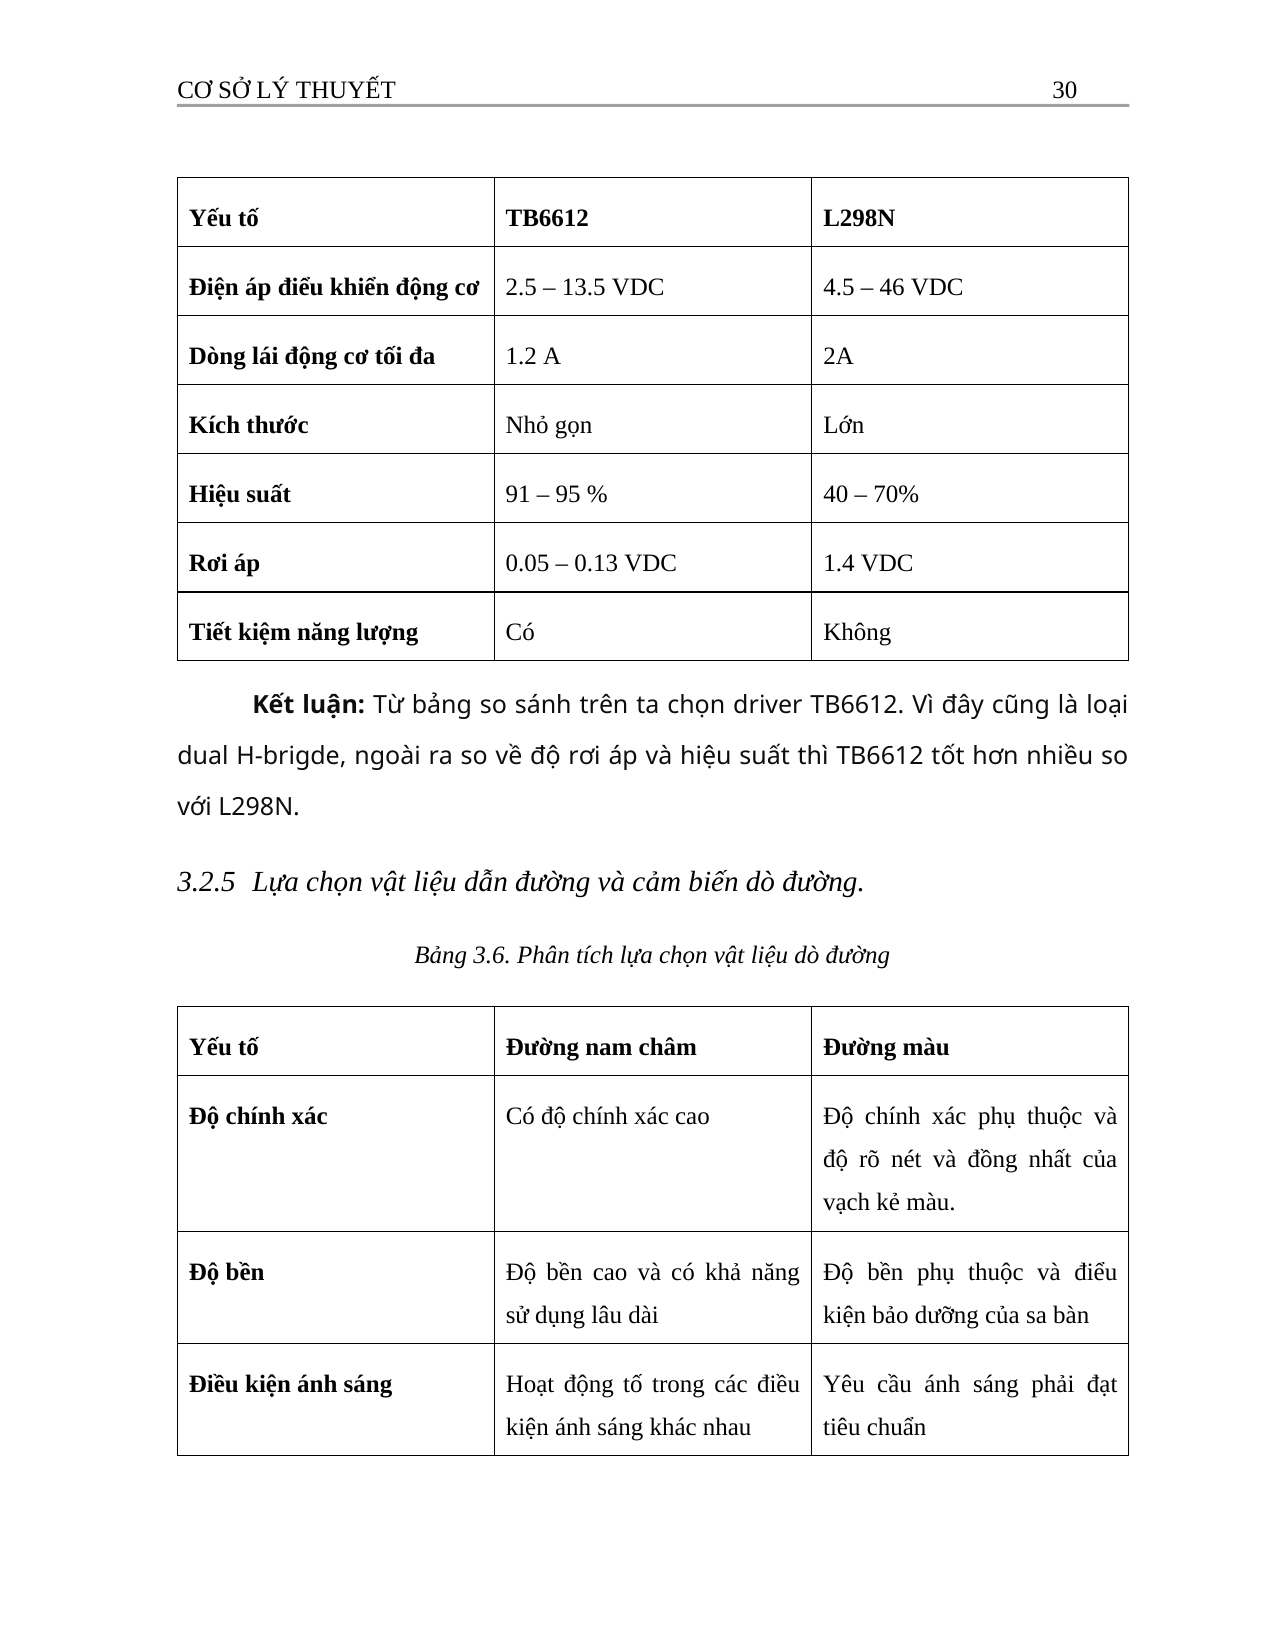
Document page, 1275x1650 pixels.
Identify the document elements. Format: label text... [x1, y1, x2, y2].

table_cell Không [812, 593, 1128, 660]
table_cell Có [495, 593, 811, 660]
table_cell 91 – 95 % [495, 454, 811, 522]
table_cell 2.5 – 13.5 VDC [495, 247, 811, 315]
table_cell 1.4 VDC [812, 523, 1128, 591]
table_cell 0.05 – 0.13 VDC [495, 523, 811, 591]
table_cell 40 – 70% [812, 454, 1128, 522]
table_cell Độ bền cao và có khả năng sử dụng lâu dài [495, 1232, 811, 1343]
table_cell 4.5 – 46 VDC [812, 247, 1128, 315]
table_header Yếu tố [178, 1007, 494, 1075]
table_cell Điện áp điểu khiển động cơ [178, 247, 494, 315]
table_cell Nhỏ gọn [495, 385, 811, 453]
table_cell Độ chính xác [178, 1076, 494, 1231]
table_header L298N [812, 178, 1128, 246]
table_cell Lớn [812, 385, 1128, 453]
text Kết luận: Từ bảng so sánh trên ta chọn driver TB6612. Vì đây cũng là loại dual H-brigde, ngoài ra so về độ rơi áp và hiệu suất thì TB6612 tốt hơn nhiều so với L298N. [177, 686, 1129, 823]
table_cell Hoạt động tố trong các điều kiện ánh sáng khác nhau [495, 1344, 811, 1455]
table_cell Độ bền [178, 1232, 494, 1343]
table_cell Kích thước [178, 385, 494, 453]
subtitle Lựa chọn vật liệu dẫn đường và cảm biến dò đường. [177, 864, 1129, 898]
table_header Đường nam châm [495, 1007, 811, 1075]
table_cell Độ bền phụ thuộc và điểu kiện bảo dưỡng của sa bàn [812, 1232, 1128, 1343]
table_cell Tiết kiệm năng lượng [178, 593, 494, 660]
table_cell 1.2 A [495, 316, 811, 384]
table_cell Độ chính xác phụ thuộc và độ rõ nét và đồng nhất của vạch kẻ màu. [812, 1076, 1128, 1231]
table_cell Điều kiện ánh sáng [178, 1344, 494, 1455]
table_cell Hiệu suất [178, 454, 494, 522]
table_cell Có độ chính xác cao [495, 1076, 811, 1231]
table_header Đường màu [812, 1007, 1128, 1075]
table_header Yếu tố [178, 178, 494, 246]
table_cell Yêu cầu ánh sáng phải đạt tiêu chuẩn [812, 1344, 1128, 1455]
table_cell 2A [812, 316, 1128, 384]
table_header TB6612 [495, 178, 811, 246]
table_cell Dòng lái động cơ tối đa [178, 316, 494, 384]
table_cell Rơi áp [178, 523, 494, 591]
